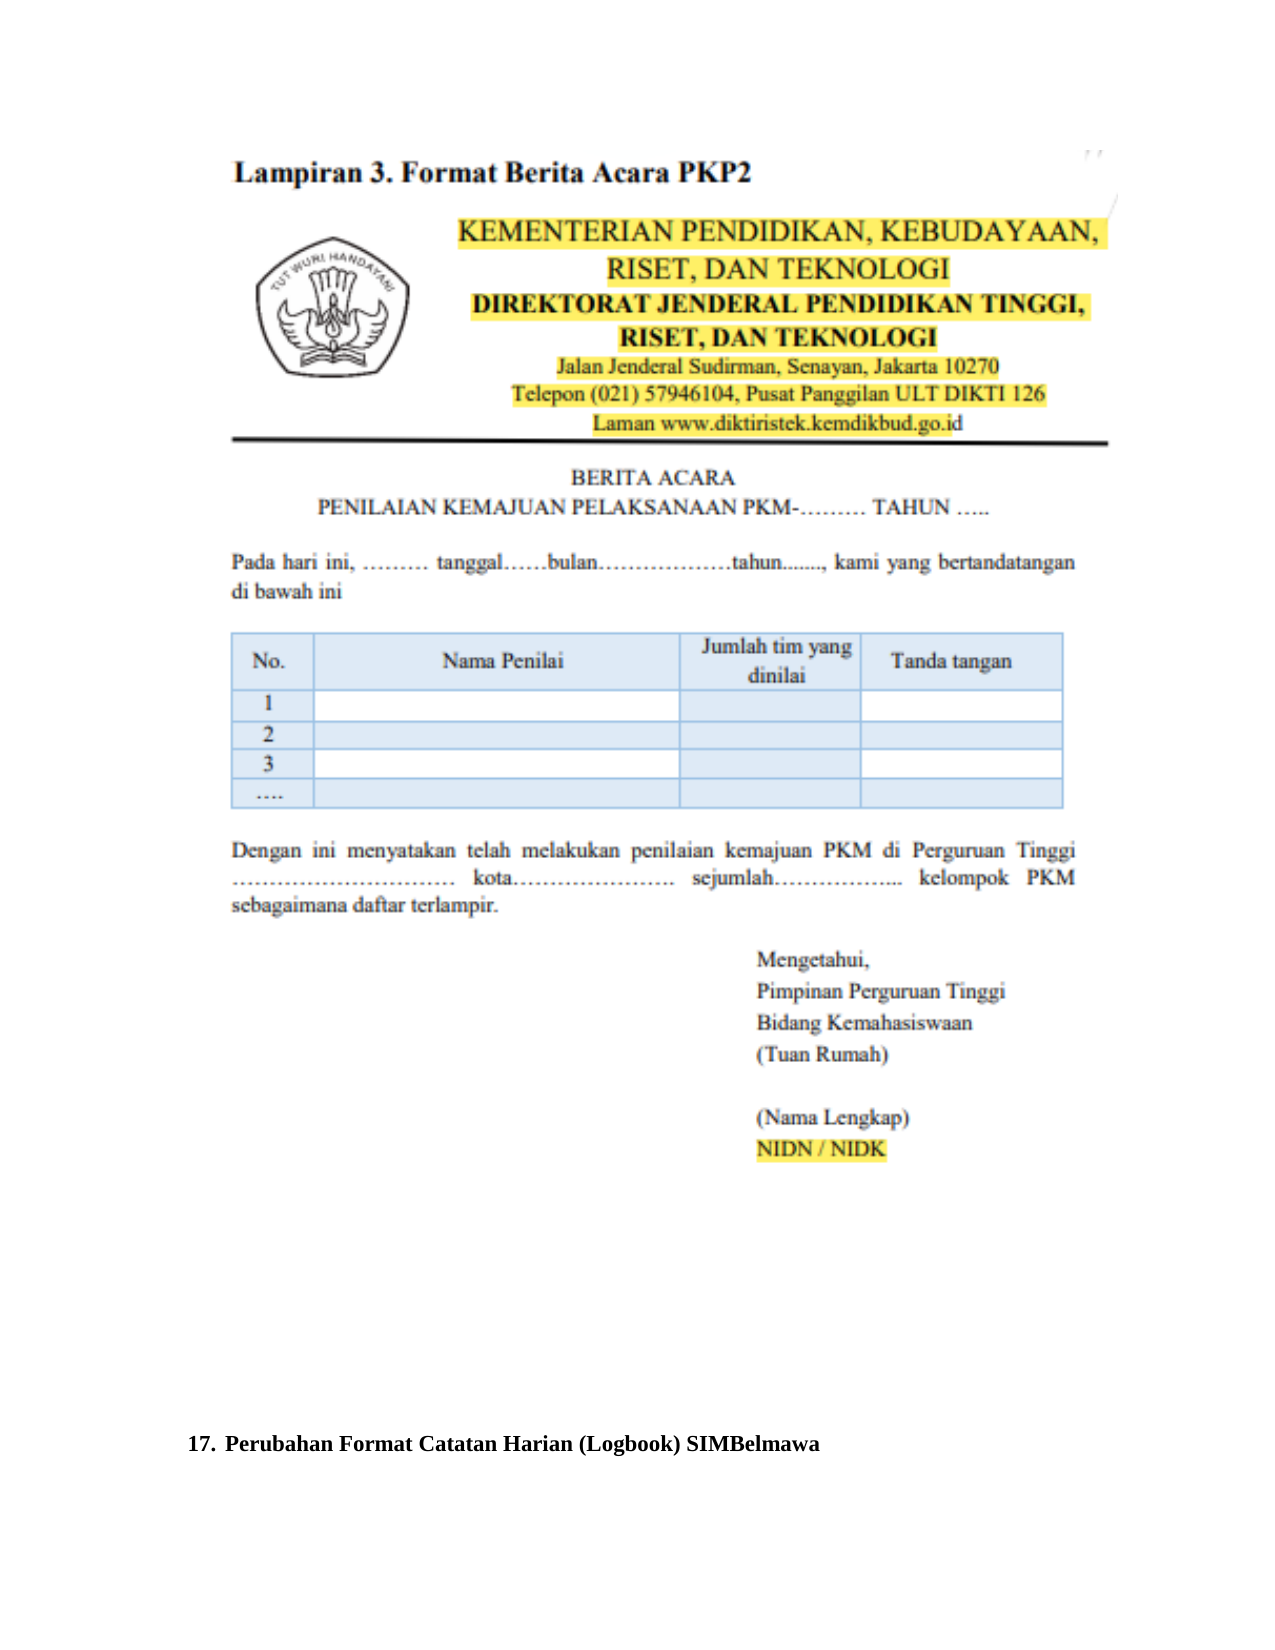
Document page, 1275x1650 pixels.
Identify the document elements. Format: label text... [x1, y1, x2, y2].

picture [225, 150, 1118, 1184]
list Perubahan Format Catatan Harian (Logbook) SIMBelmawa [187, 1429, 1125, 1456]
